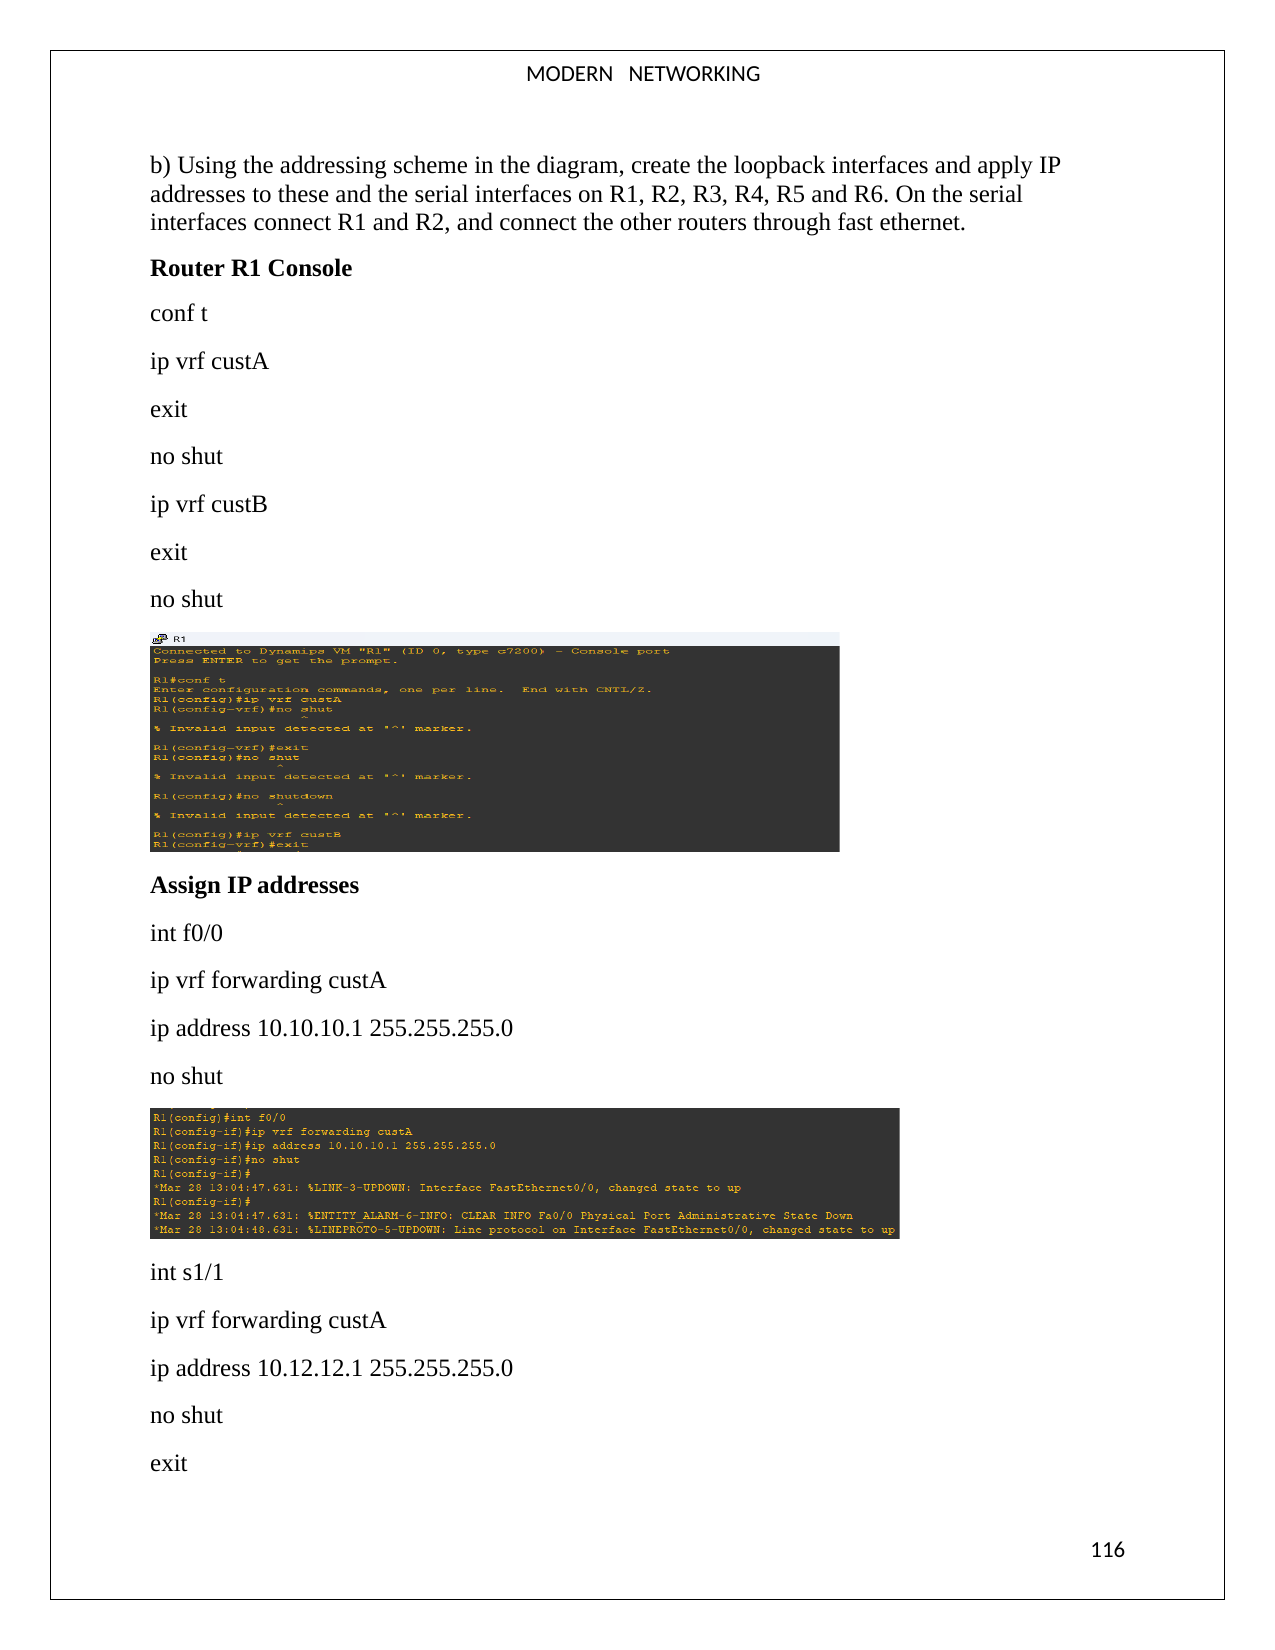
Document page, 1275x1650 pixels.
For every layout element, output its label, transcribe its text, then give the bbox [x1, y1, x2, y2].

text Router R1 Console [150, 253, 1125, 282]
text b) Using the addressing scheme in the diagram, create the loopback interfaces and apply IP addresses to these and the serial interfaces on R1, R2, R3, R4, R5 and R6. On the serial interfaces connect R1 and R2, and connect the other routers through fast ethernet. [150, 150, 1125, 236]
picture [150, 1108, 900, 1239]
text no shut [150, 584, 1125, 613]
text no shut [150, 1400, 1125, 1429]
text exit [150, 1448, 1125, 1477]
text exit [150, 394, 1125, 422]
text ip address 10.10.10.1 255.255.255.0 [150, 1013, 1125, 1042]
picture [150, 632, 840, 852]
text ip address 10.12.12.1 255.255.255.0 [150, 1353, 1125, 1381]
text conf t [150, 298, 1125, 327]
text int s1/1 [150, 1257, 1125, 1286]
text ip vrf custB [150, 489, 1125, 518]
text ip vrf forwarding custA [150, 965, 1125, 994]
text ip vrf forwarding custA [150, 1305, 1125, 1334]
text no shut [150, 1061, 1125, 1089]
text no shut [150, 441, 1125, 470]
text exit [150, 537, 1125, 566]
text Assign IP addresses [150, 870, 1125, 899]
text ip vrf custA [150, 346, 1125, 375]
text int f0/0 [150, 918, 1125, 946]
